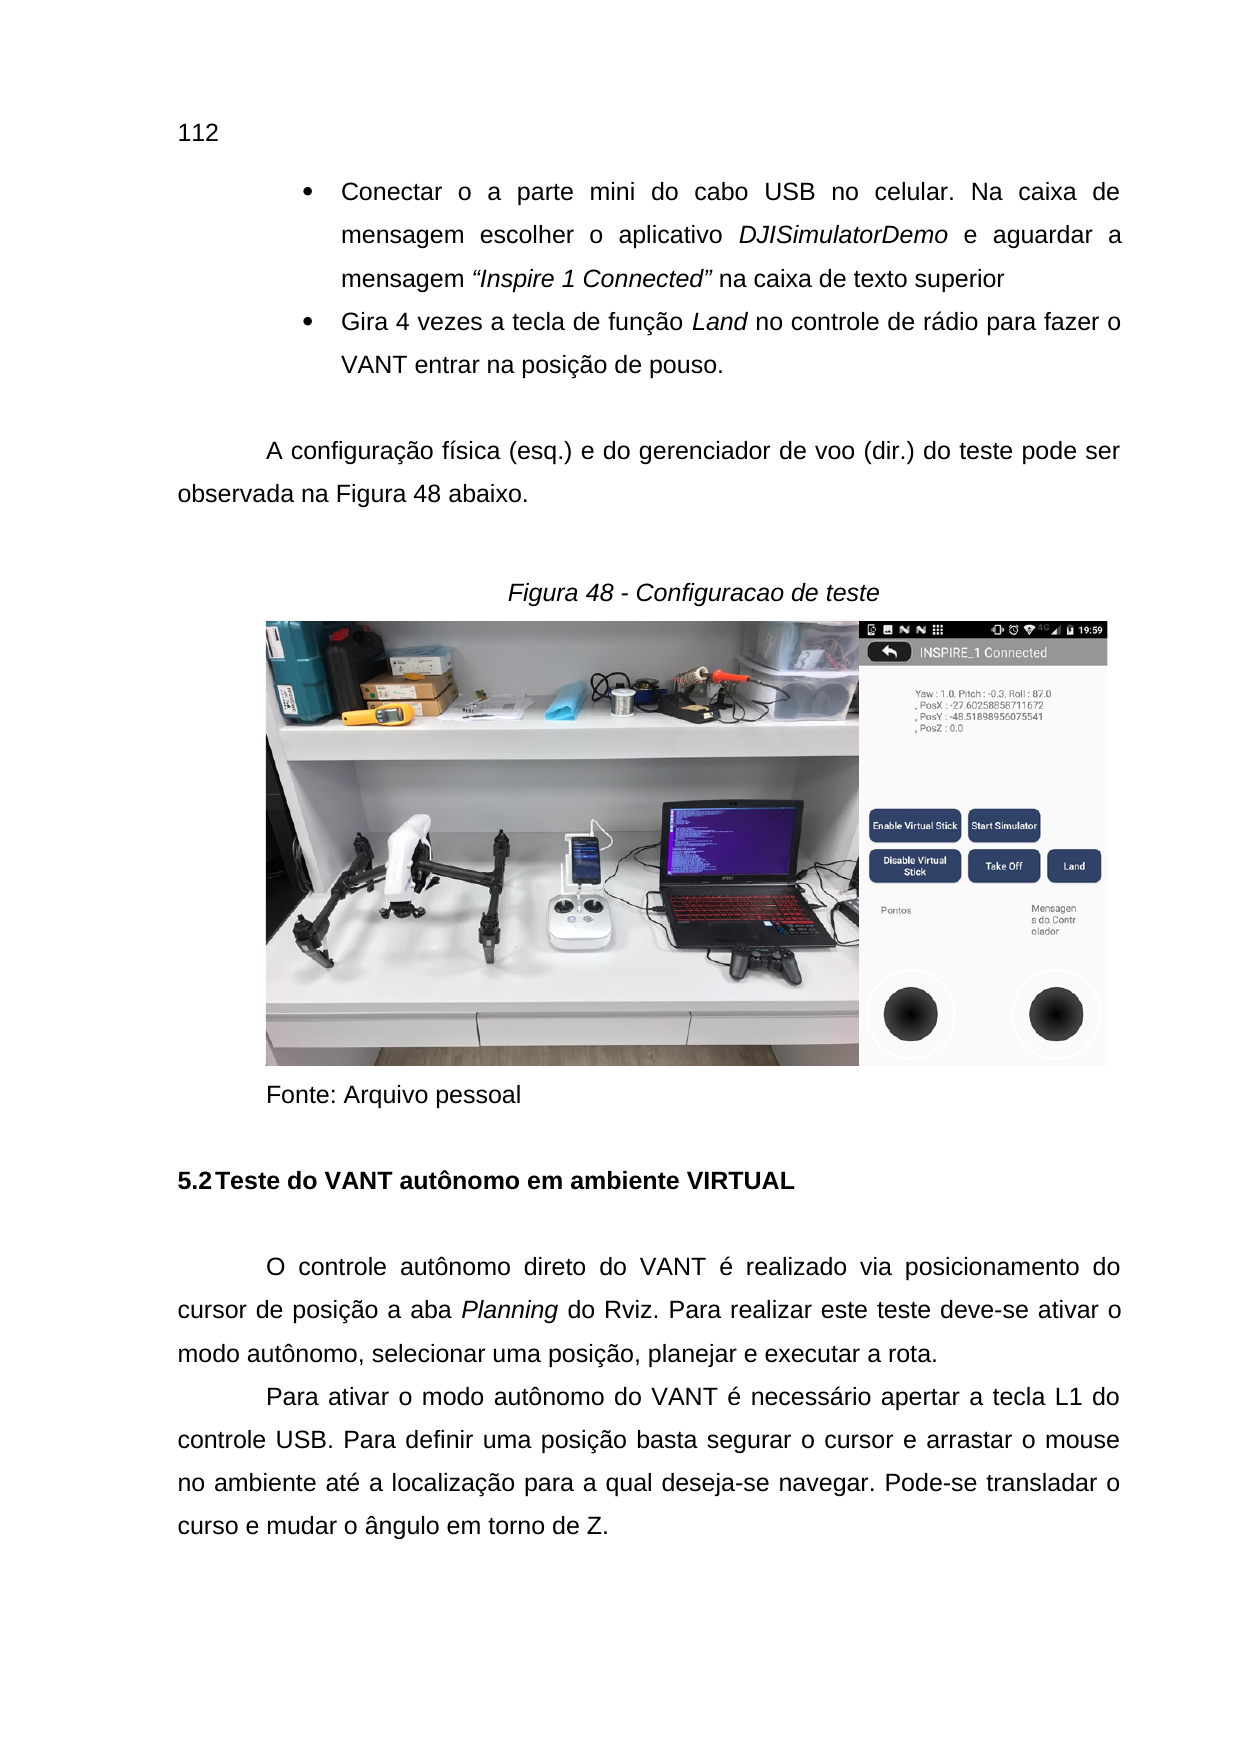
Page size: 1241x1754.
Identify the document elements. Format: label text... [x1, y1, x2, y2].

text O controle autônomo direto do VANT é realizado via posicionamento do cursor de posição a aba Planning do Rviz. Para realizar este teste deve-se ativar o modo autônomo, selecionar uma posição, planejar e executar a rota. [177, 1252, 1122, 1367]
list Gira 4 vezes a tecla de função Land no controle de rádio para fazer o VANT entrar na posição de pouso. [303, 307, 1122, 379]
list Conectar o a parte mini do cabo USB no celular. Na caixa de mensagem escolher o aplicativo DJISimulatorDemo e aguardar a mensagem “Inspire 1 Connected” na caixa de texto superior [303, 177, 1122, 292]
picture [265, 621, 1108, 1066]
text A configuração física (esq.) e do gerenciador de voo (dir.) do teste pode ser observada na Figura 49 abaixo. [177, 436, 1122, 508]
text Para ativar o modo autônomo do VANT é necessário apertar a tecla L1 do controle USB. Para definir uma posição basta segurar o cursor e arrastar o mouse no ambiente até a localização para a qual deseja-se navegar. Pode-se transladar o curso e mudar o ângulo em torno de Z. [177, 1382, 1122, 1540]
subtitle Teste do VANT autônomo em ambiente VIRTUAL [177, 1166, 1122, 1195]
text Fonte: Arquivo pessoal [177, 1080, 1122, 1109]
text Figura 49 - Configuracao de teste [177, 578, 1122, 607]
